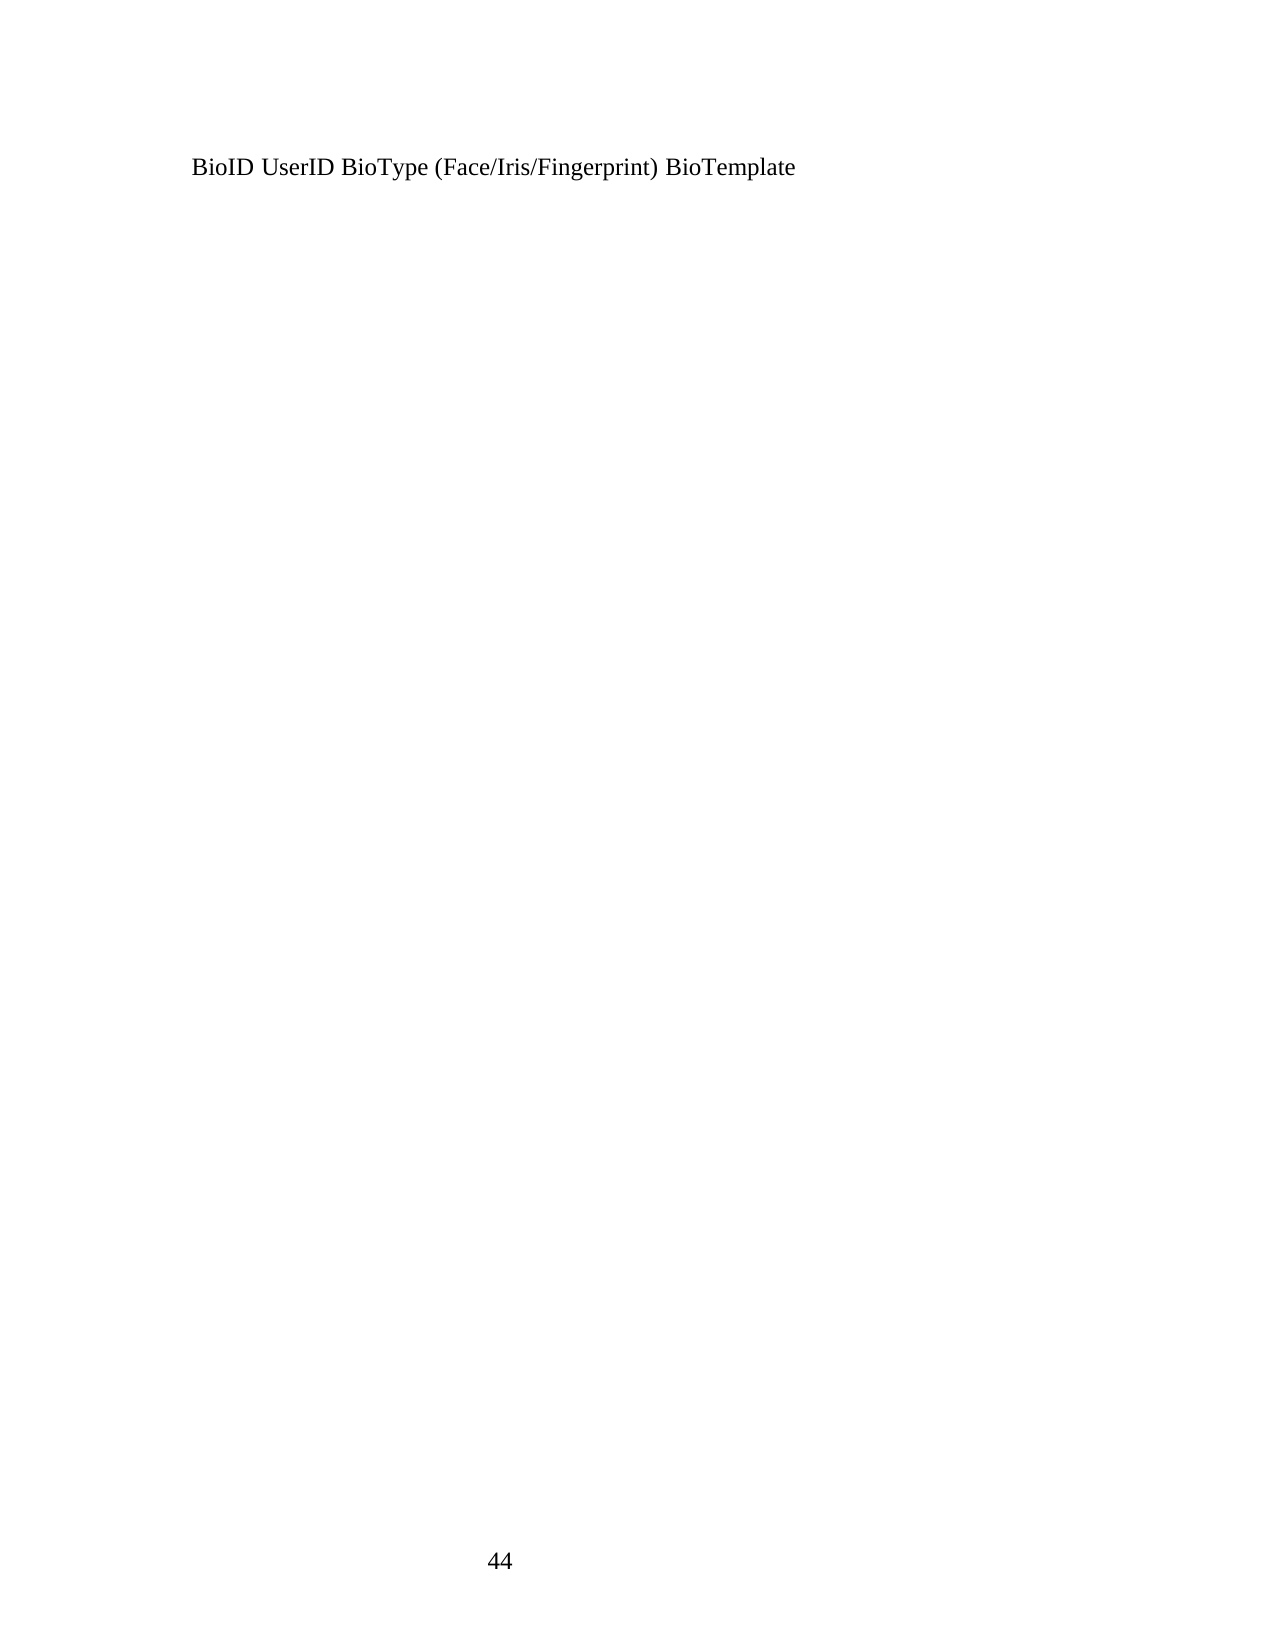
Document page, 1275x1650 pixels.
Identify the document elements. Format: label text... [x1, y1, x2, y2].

table_header UserID [258, 150, 338, 207]
table_header BioTemplate [661, 150, 799, 207]
table_header BioID [188, 150, 258, 207]
table_header BioType (Face/Iris/Fingerprint) [338, 150, 661, 207]
